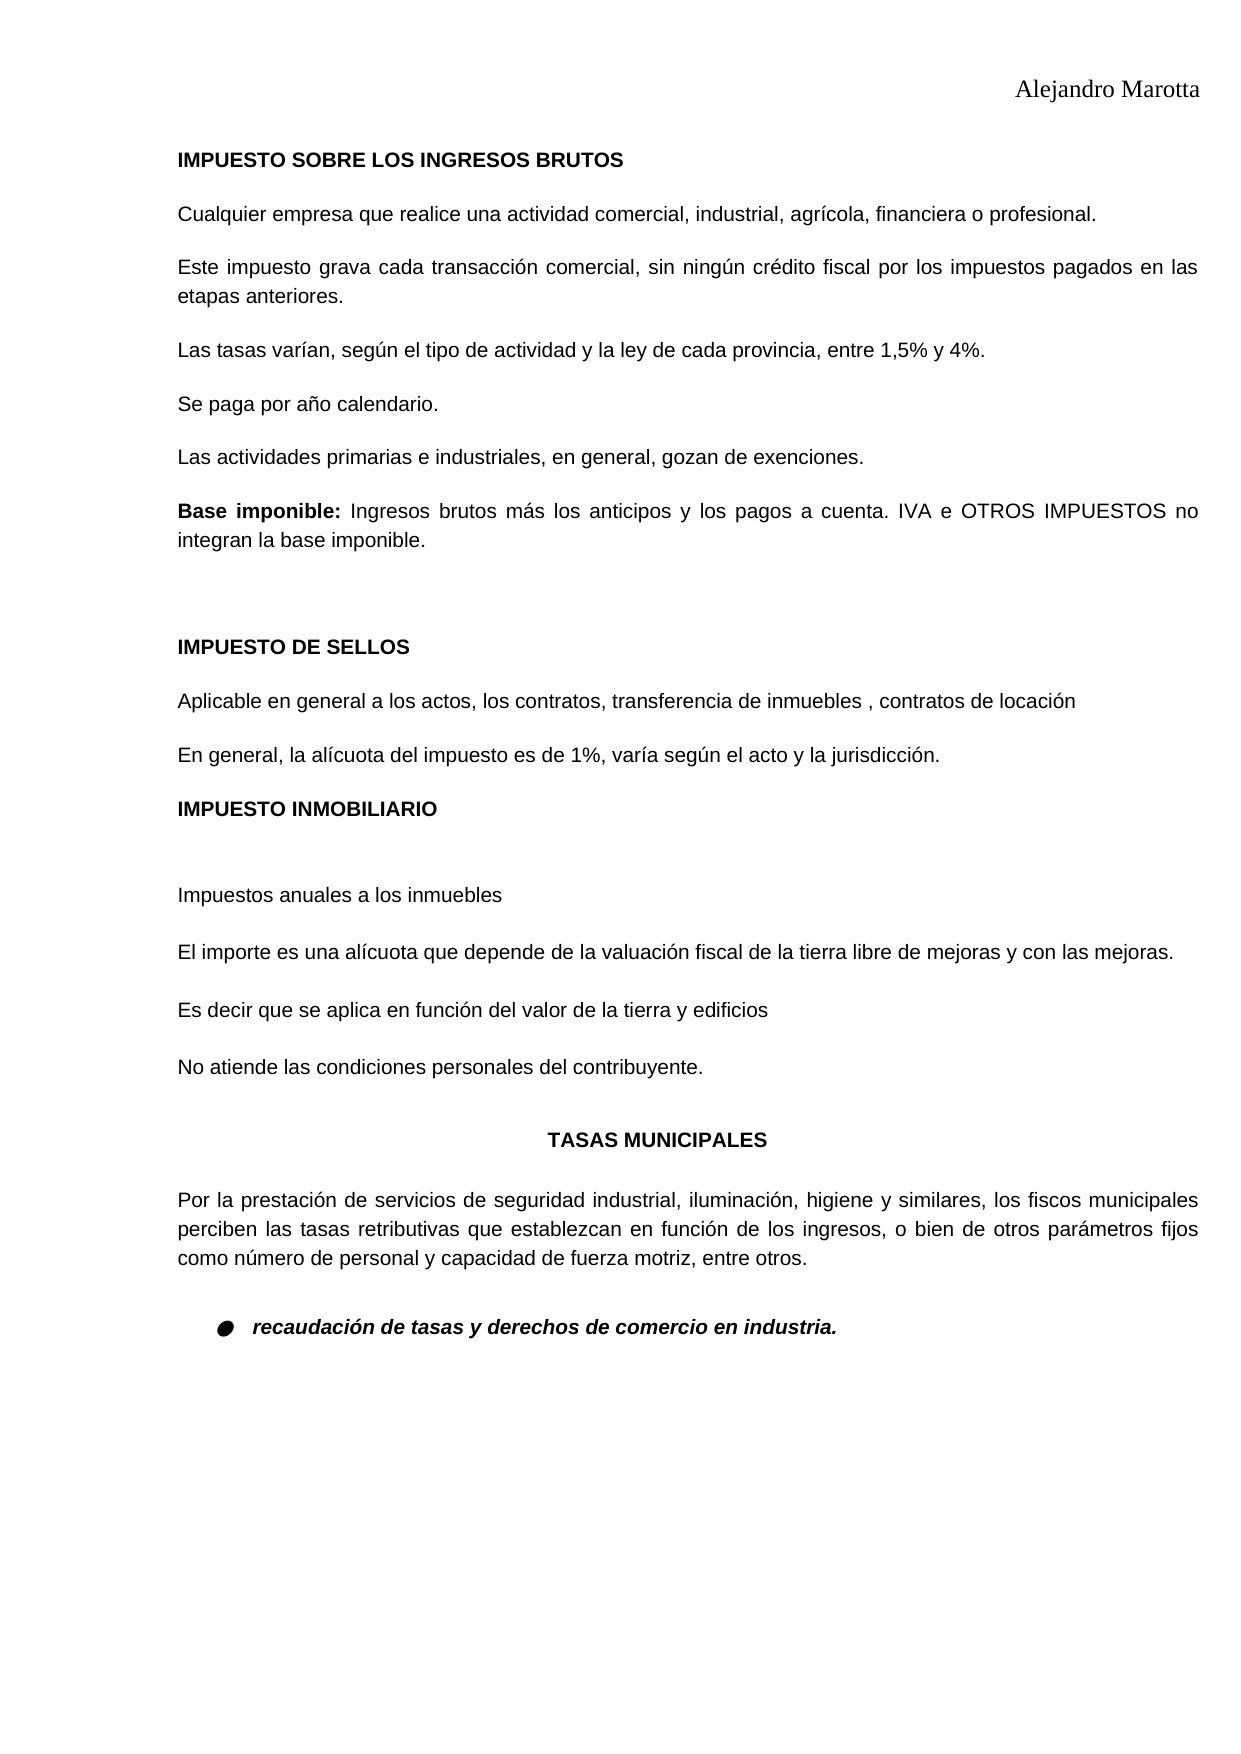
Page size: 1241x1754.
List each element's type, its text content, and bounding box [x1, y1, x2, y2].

text Por la prestación de servicios de seguridad industrial, iluminación, higiene y similares, los fiscos municipales perciben las tasas retributivas que establezcan en función de los ingresos, o bien de otros parámetros fijos como número de personal y capacidad de fuerza motriz, entre otros. [177, 1188, 1200, 1270]
text Se paga por año calendario. [177, 391, 1200, 415]
text El importe es una alícuota que depende de la valuación fiscal de la tierra libre de mejoras y con las mejoras. [177, 940, 1200, 964]
text Es decir que se aplica en función del valor de la tierra y edificios [177, 998, 1200, 1022]
text Cualquier empresa que realice una actividad comercial, industrial, agrícola, financiera o profesional. [177, 201, 1200, 225]
text Impuestos anuales a los inmuebles [177, 883, 1200, 907]
text Las tasas varían, según el tipo de actividad y la ley de cada provincia, entre 1,5% y 4%. [177, 338, 1200, 362]
text IMPUESTO SOBRE LOS INGRESOS BRUTOS [177, 148, 1200, 172]
text IMPUESTO INMOBILIARIO [177, 796, 1200, 820]
text Las actividades primarias e industriales, en general, gozan de exenciones. [177, 445, 1200, 469]
text No atiende las condiciones personales del contribuyente. [177, 1055, 1200, 1079]
text Este impuesto grava cada transacción comercial, sin ningún crédito fiscal por los impuestos pagados en las etapas anteriores. [177, 255, 1200, 308]
text Base imponible: Ingresos brutos más los anticipos y los pagos a cuenta. IVA e OTROS IMPUESTOS no integran la base imponible. [177, 499, 1200, 552]
text En general, la alícuota del impuesto es de 1%, varía según el acto y la jurisdicción. [177, 743, 1200, 767]
list recaudación de tasas y derechos de comercio en industria. [215, 1303, 1200, 1346]
text IMPUESTO DE SELLOS [177, 635, 1200, 659]
text Aplicable en general a los actos, los contratos, transferencia de inmuebles , contratos de locación [177, 689, 1200, 713]
text TASAS MUNICIPALES [177, 1128, 1137, 1152]
